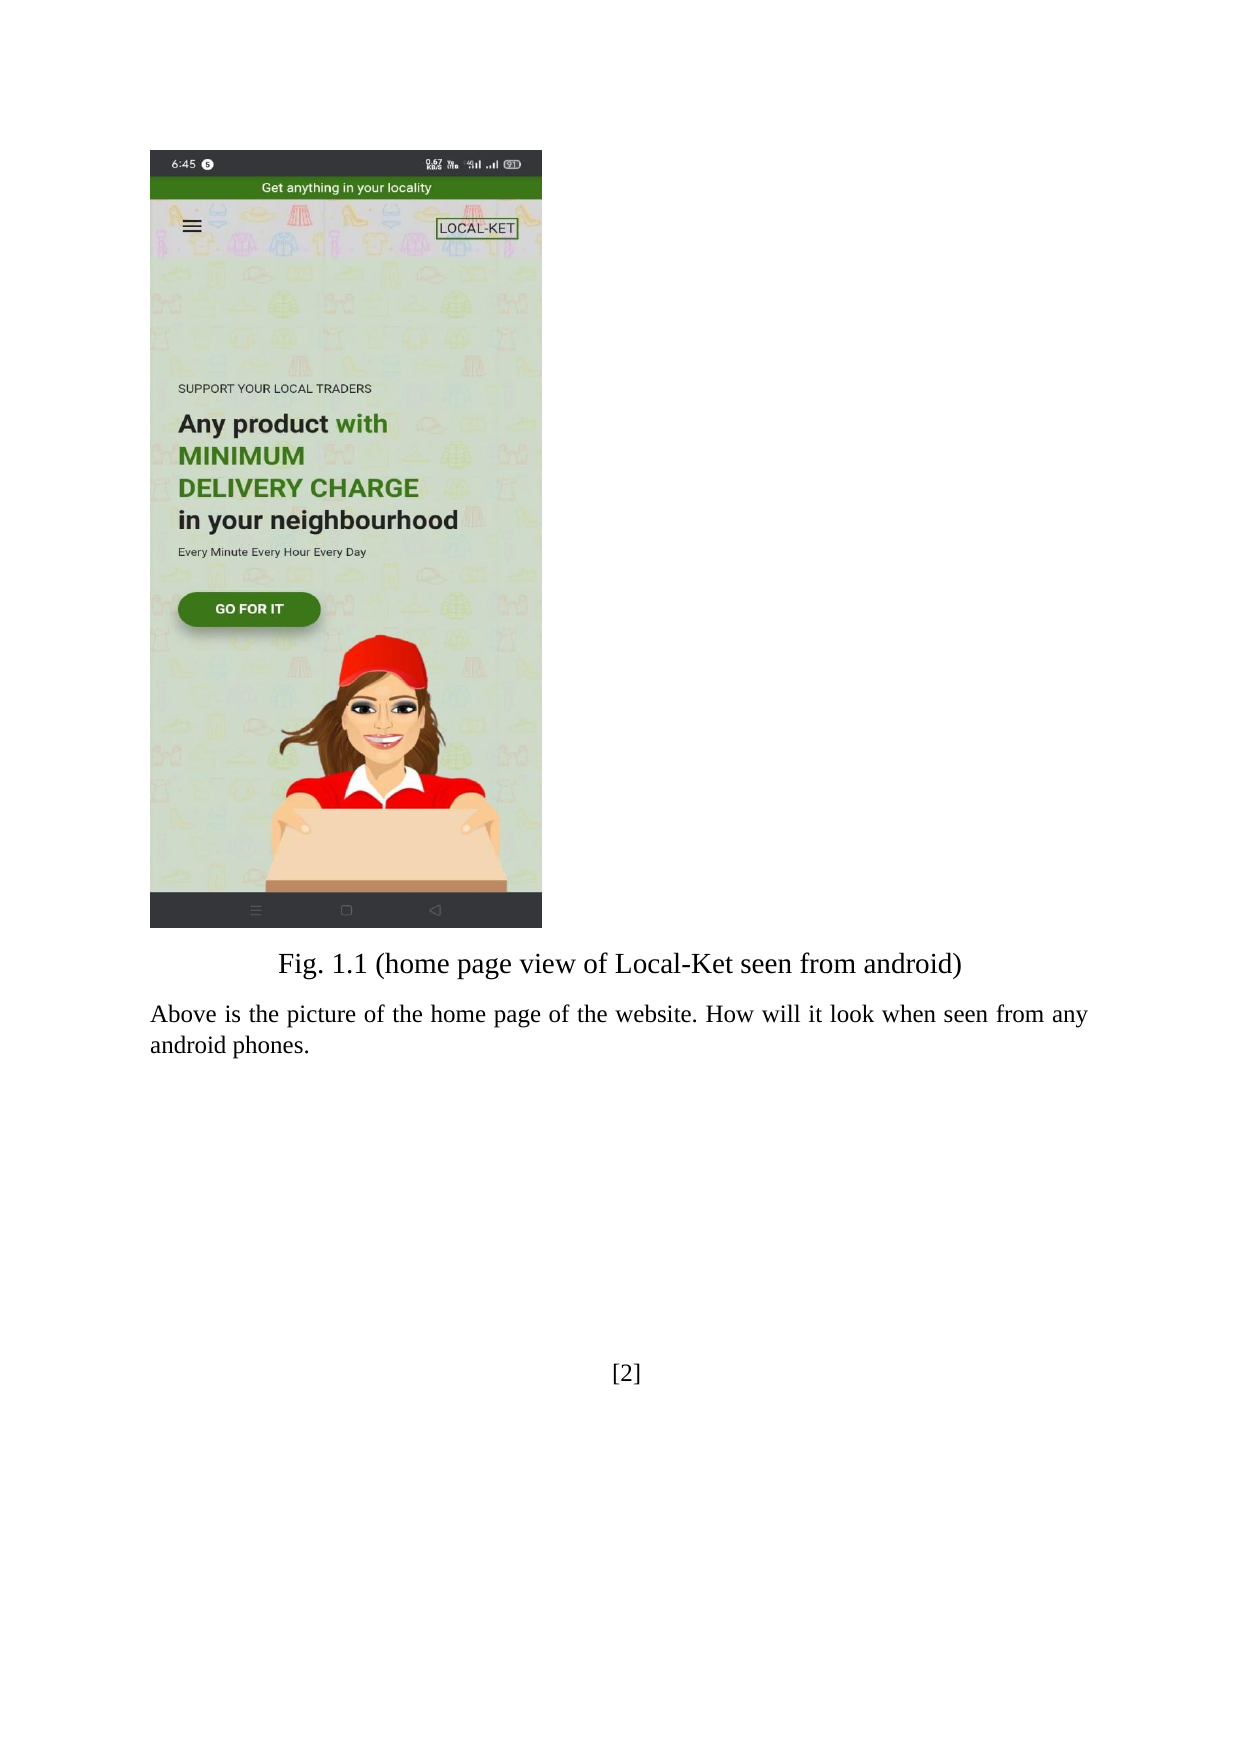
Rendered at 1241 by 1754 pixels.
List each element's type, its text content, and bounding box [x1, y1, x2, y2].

text Fig. 1.1 (home page view of Local-Ket seen from android) [150, 946, 1090, 980]
text [2] [150, 1358, 1090, 1387]
text Above is the picture of the home page of the website. How will it look when seen from any android phones. [150, 999, 1090, 1059]
picture [150, 150, 542, 928]
